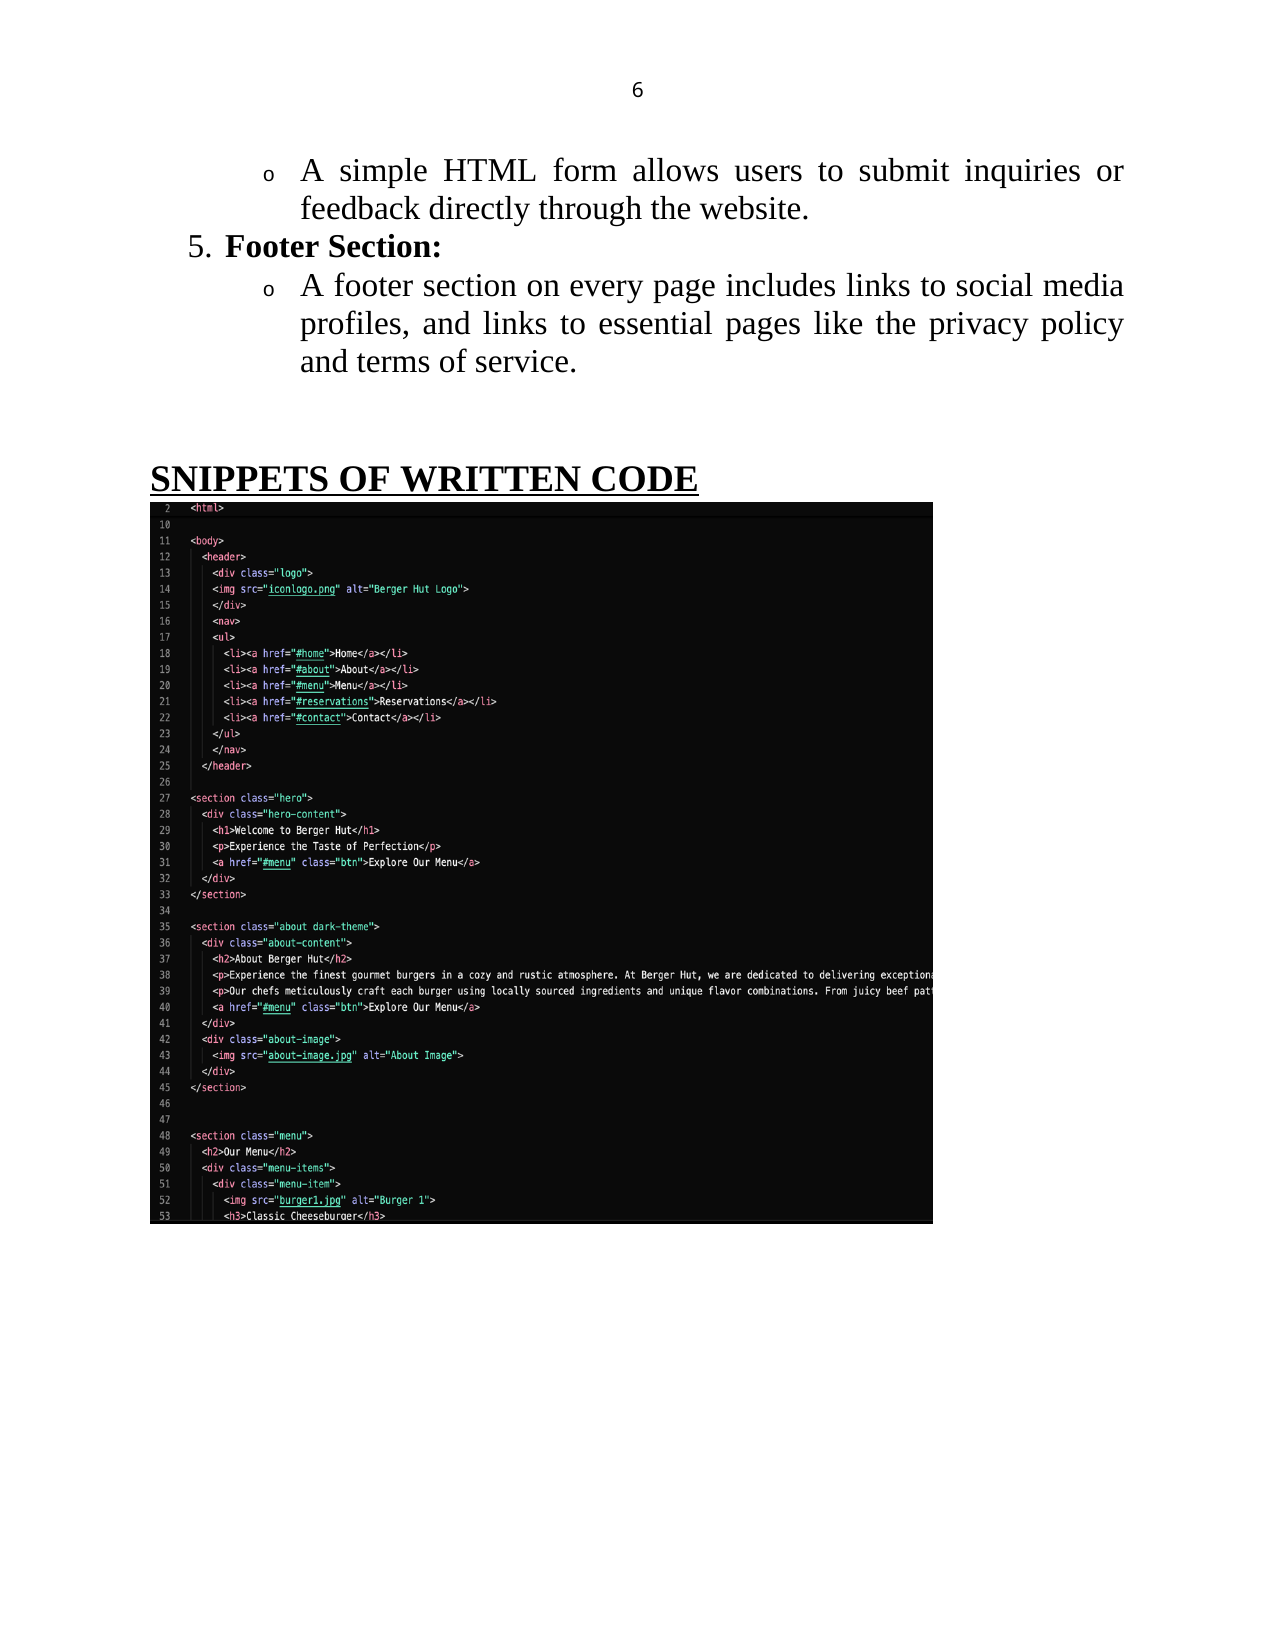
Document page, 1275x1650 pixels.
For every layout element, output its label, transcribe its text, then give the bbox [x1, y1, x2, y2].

picture [150, 502, 933, 1224]
list A footer section on every page includes links to social media profiles, and links to essential pages like the privacy policy and terms of service. [262, 265, 1125, 380]
list A simple HTML form allows users to submit inquiries or feedback directly through the website. [262, 150, 1125, 227]
list Footer Section: [187, 227, 1125, 265]
